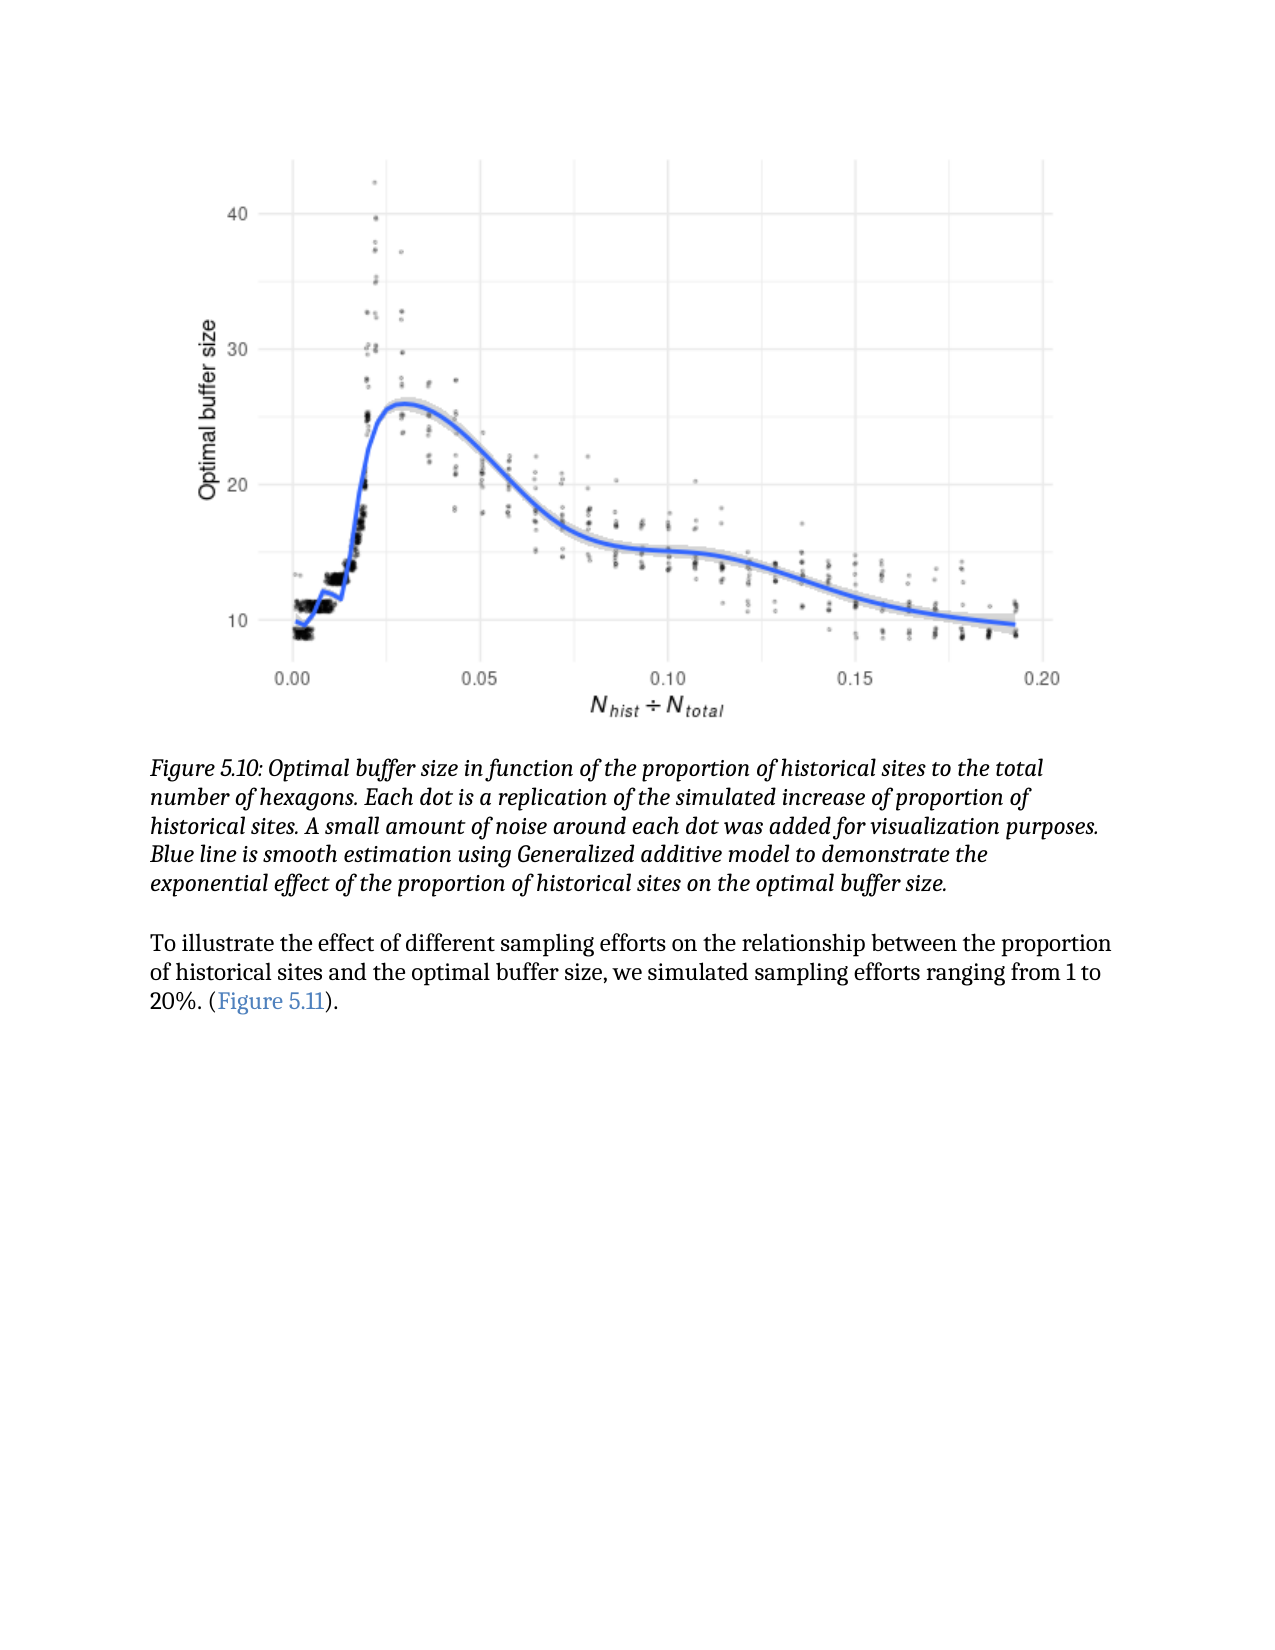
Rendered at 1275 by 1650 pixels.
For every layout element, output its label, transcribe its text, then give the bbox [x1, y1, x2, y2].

table_header Figure 5.10: Optimal buffer size in function of the proportion of historical sites to the total number of hexagons. Each dot is a replication of the simulated increase of proportion of historical sites. A small amount of noise around each dot was added for visualization purposes. Blue line is smooth estimation using Generalized additive model to demonstrate the exponential effect of the proportion of historical sites on the optimal buffer size. [139, 150, 1114, 910]
text To illustrate the effect of different sampling efforts on the relationship between the proportion of historical sites and the optimal buffer size, we simulated sampling efforts ranging from 1 to 20%. (Figure 5.11). [150, 929, 1125, 1015]
picture [188, 150, 1064, 734]
